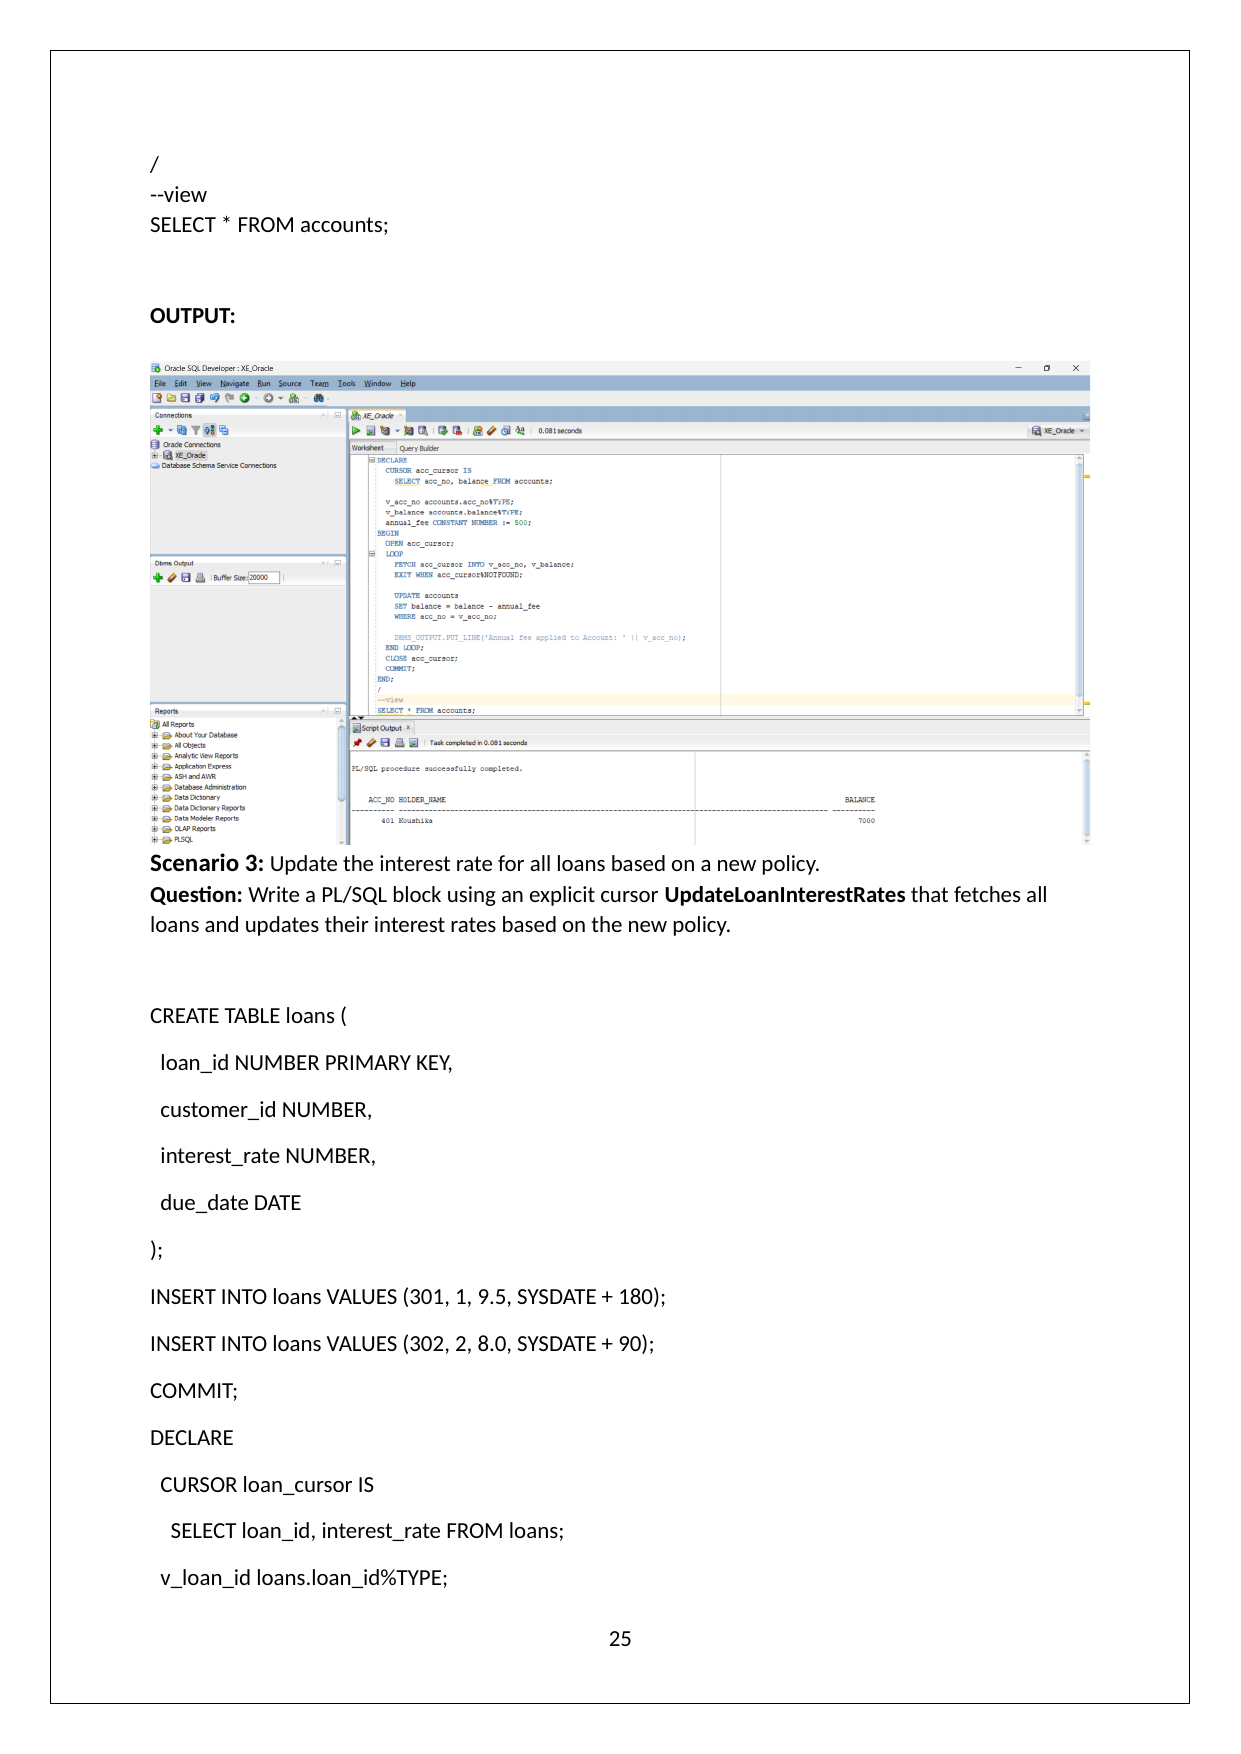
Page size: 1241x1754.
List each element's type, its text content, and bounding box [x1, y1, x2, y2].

picture [150, 361, 1091, 845]
text INSERT INTO loans VALUES (301, 1, 9.5, SYSDATE + 180); [150, 1282, 1090, 1310]
text loan_id NUMBER PRIMARY KEY, [150, 1048, 1090, 1076]
text v_loan_id loans.loan_id%TYPE; [150, 1563, 1090, 1591]
text CREATE TABLE loans ( [150, 941, 1090, 1029]
text Scenario 3: Update the interest rate for all loans based on a new policy. [150, 847, 1090, 878]
text interest_rate NUMBER, [150, 1142, 1090, 1169]
text --view [150, 180, 1090, 208]
text customer_id NUMBER, [150, 1095, 1090, 1123]
text due_date DATE [150, 1188, 1090, 1216]
text OUTPUT: [150, 301, 1090, 329]
text SELECT * FROM accounts; [150, 210, 1090, 238]
text / [150, 150, 1090, 178]
text INSERT INTO loans VALUES (302, 2, 8.0, SYSDATE + 90); [150, 1329, 1090, 1357]
text DECLARE [150, 1423, 1090, 1451]
text CURSOR loan_cursor IS [150, 1470, 1090, 1498]
text Question: Write a PL/SQL block using an explicit cursor UpdateLoanInterestRates that fetches all loans and updates their interest rates based on the new policy. [150, 880, 1090, 938]
text SELECT loan_id, interest_rate FROM loans; [150, 1517, 1090, 1544]
text COMMIT; [150, 1376, 1090, 1404]
text ); [150, 1235, 1090, 1263]
